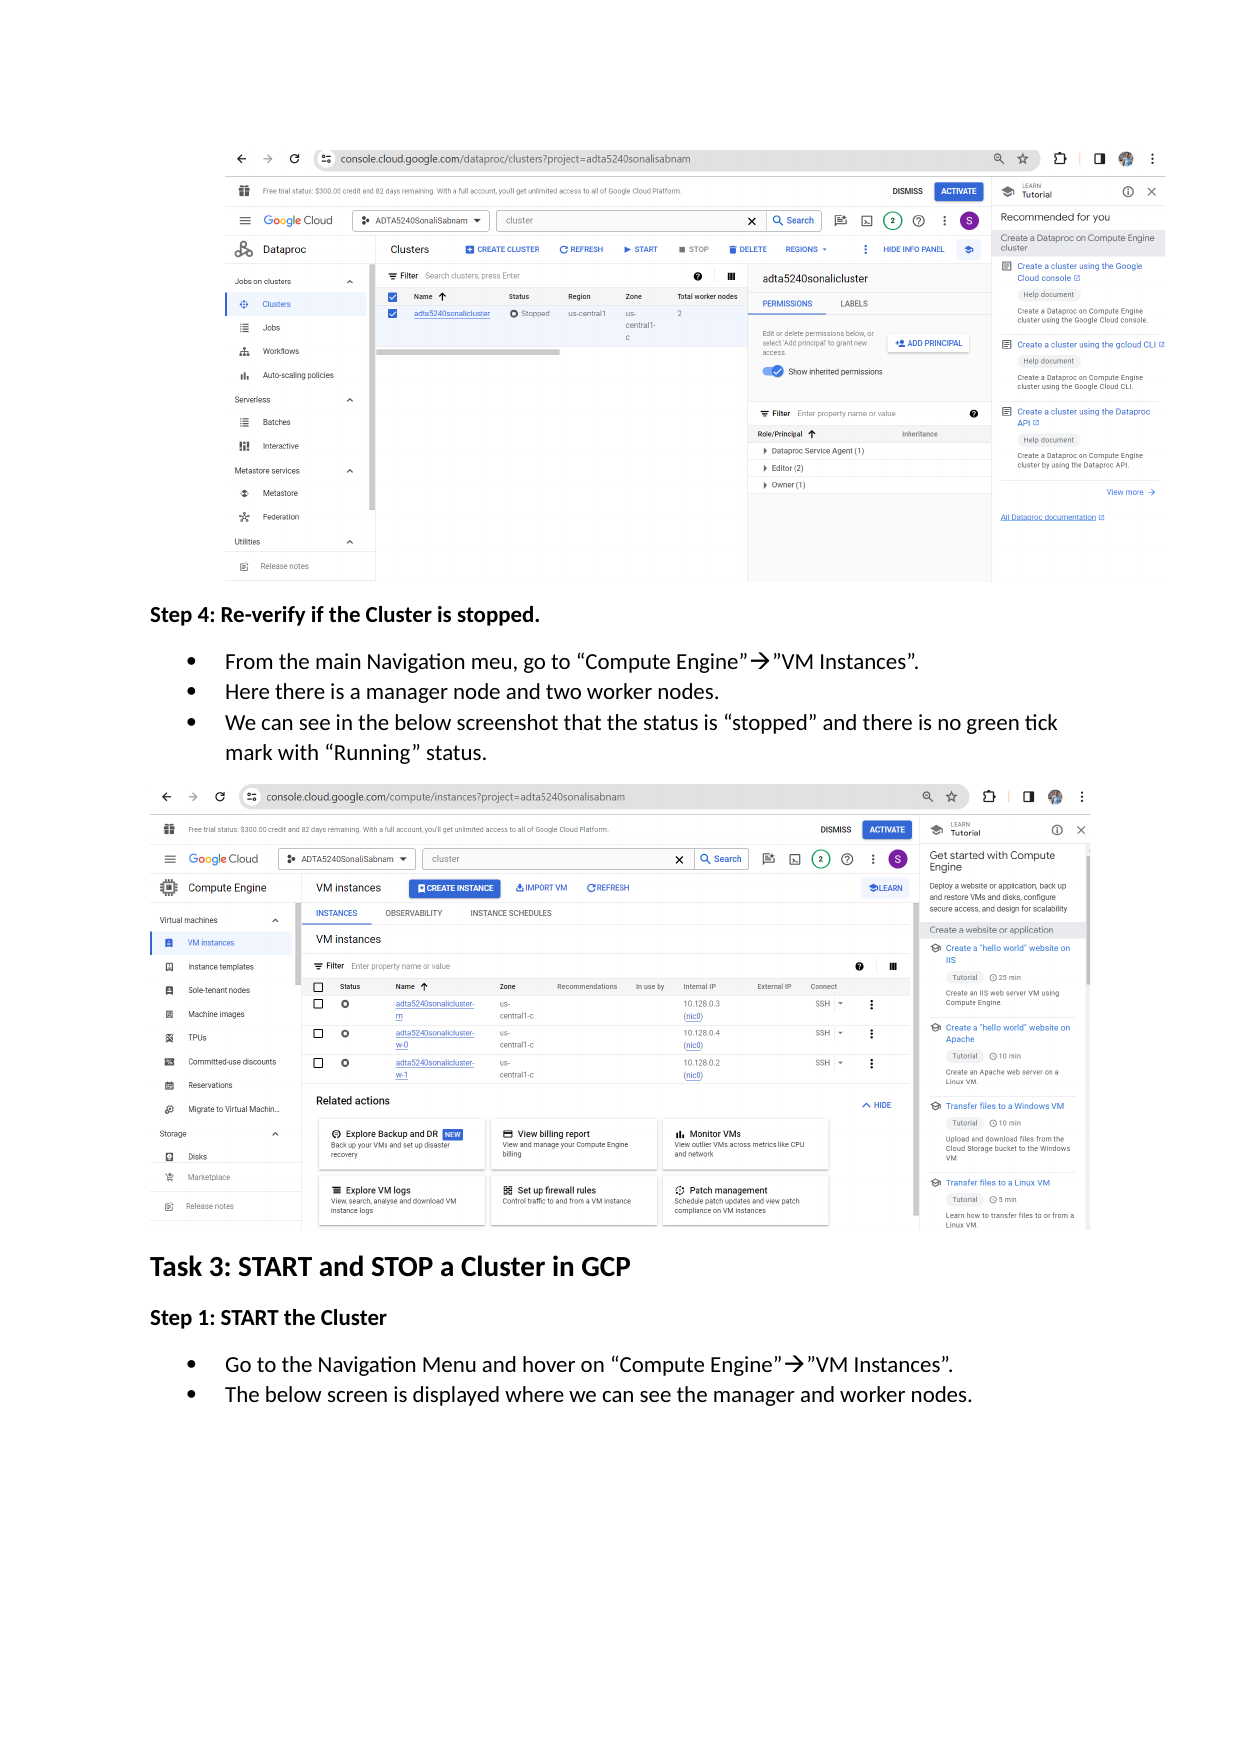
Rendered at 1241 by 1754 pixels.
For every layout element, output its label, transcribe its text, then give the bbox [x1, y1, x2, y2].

list We can see in the below screenshot that the status is “stopped” and there is no green tick mark with “Running” status. [187, 708, 1090, 766]
text Step 4: Re-verify if the Cluster is stopped. [150, 600, 1090, 628]
list Here there is a manager node and two worker nodes. [187, 677, 1090, 706]
text Task 3: START and STOP a Cluster in GCP [150, 1248, 1090, 1284]
text Step 1: START the Cluster [150, 1303, 1090, 1331]
list Go to the Navigation Menu and hover on “Compute Engine””VM Instances”. [187, 1350, 1090, 1378]
list The below screen is displayed where we can see the manager and worker nodes. [187, 1380, 1090, 1408]
list From the main Navigation meu, go to “Compute Engine””VM Instances”. [187, 647, 1090, 675]
picture [150, 784, 1091, 1230]
picture [225, 150, 1166, 582]
